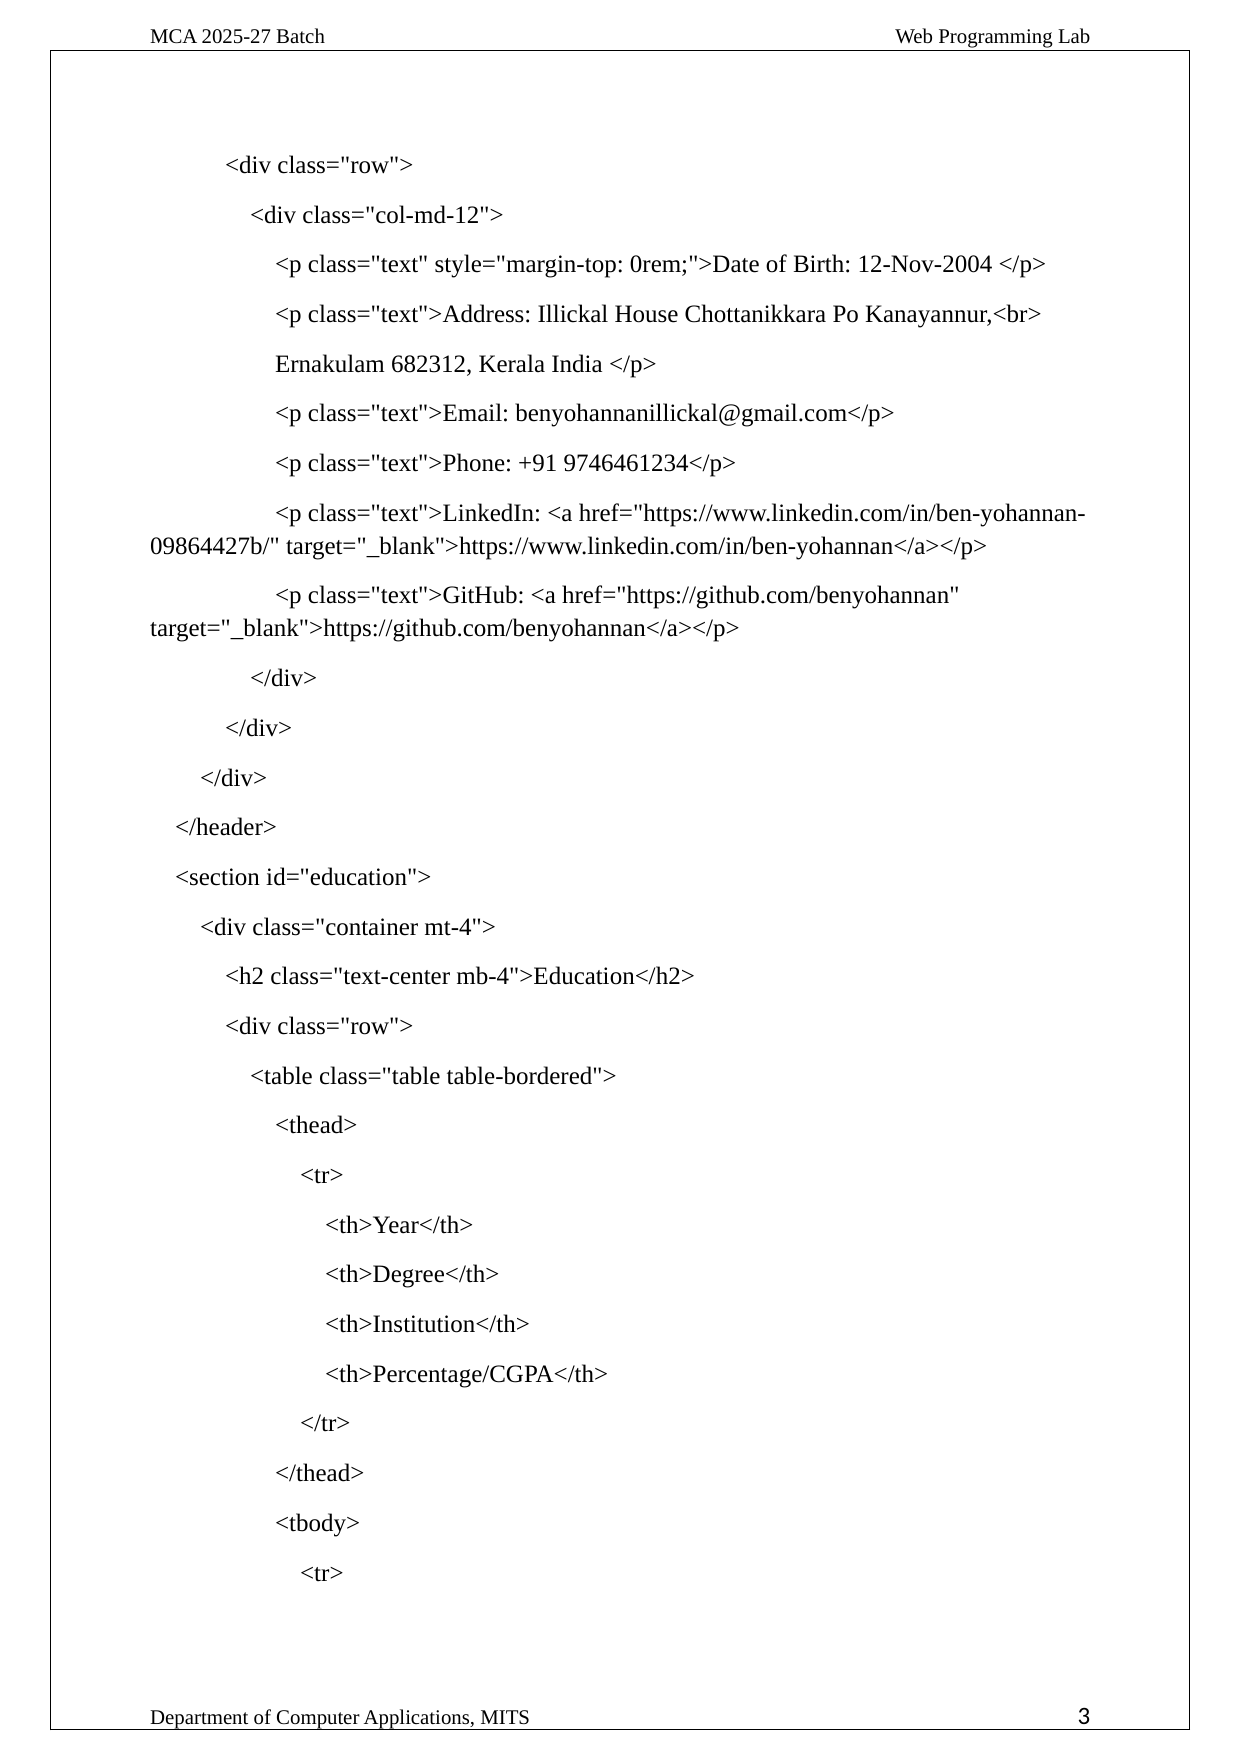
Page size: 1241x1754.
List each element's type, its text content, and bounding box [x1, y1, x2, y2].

text <tr> [150, 1558, 1090, 1586]
text <div class="container mt-4"> [150, 912, 1090, 940]
text <th>Year</th> [150, 1210, 1090, 1238]
text </div> [150, 763, 1090, 791]
text <p class="text">Email: benyohannanillickal@gmail.com</p> [150, 398, 1090, 427]
text <table class="table table-bordered"> [150, 1061, 1090, 1089]
text <tr> [150, 1160, 1090, 1189]
text <h2 class="text-center mb-4">Education</h2> [150, 961, 1090, 990]
text <p class="text">GitHub: <a href="https://github.com/benyohannan" target="_blank">https://github.com/benyohannan</a></p> [150, 581, 1090, 642]
text <p class="text" style="margin-top: 0rem;">Date of Birth: 12-Nov-2004 </p> [150, 249, 1090, 278]
text <div class="row"> [150, 1011, 1090, 1040]
text <p class="text">LinkedIn: <a href="https://www.linkedin.com/in/ben-yohannan-09864427b/" target="_blank">https://www.linkedin.com/in/ben-yohannan</a></p> [150, 498, 1090, 559]
text </tr> [150, 1408, 1090, 1437]
text <th>Percentage/CGPA</th> [150, 1359, 1090, 1388]
text </thead> [150, 1458, 1090, 1487]
text <div class="col-md-12"> [150, 200, 1090, 228]
text <p class="text">Phone: +91 9746461234</p> [150, 448, 1090, 477]
text </div> [150, 713, 1090, 742]
text <th>Degree</th> [150, 1259, 1090, 1288]
text </div> [150, 663, 1090, 692]
text </header> [150, 812, 1090, 841]
text <section id="education"> [150, 862, 1090, 891]
text <tbody> [150, 1508, 1090, 1537]
text <p class="text">Address: Illickal House Chottanikkara Po Kanayannur,<br> [150, 299, 1090, 328]
text <th>Institution</th> [150, 1309, 1090, 1338]
text <div class="row"> [150, 150, 1090, 179]
text <thead> [150, 1110, 1090, 1139]
text Ernakulam 682312, Kerala India </p> [150, 349, 1090, 377]
